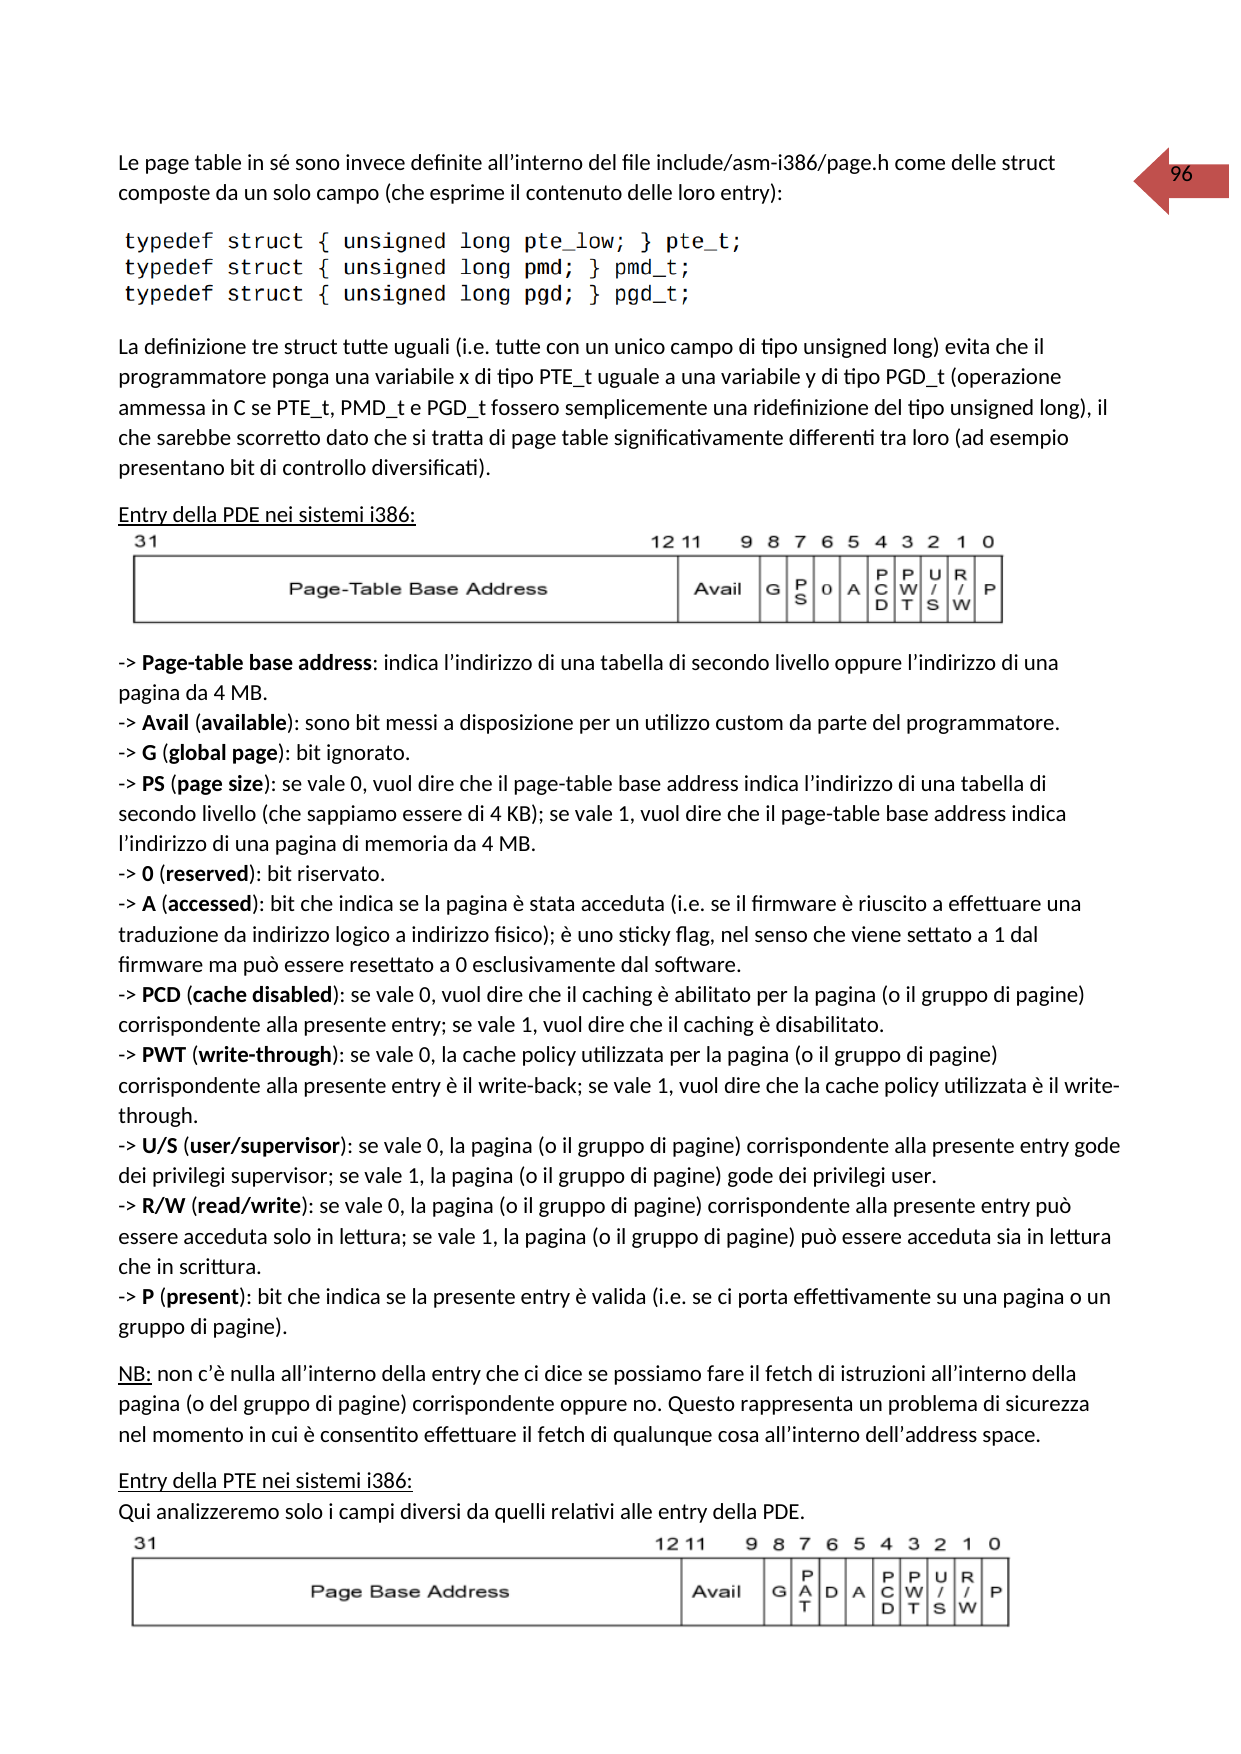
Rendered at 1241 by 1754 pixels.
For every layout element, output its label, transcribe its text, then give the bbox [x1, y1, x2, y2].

text Le page table in sé sono invece definite all’interno del file include/asm-i386/page.h come delle struct composte da un solo campo (che esprime il contenuto delle loro entry): [118, 148, 1122, 206]
text NB: non c’è nulla all’interno della entry che ci dice se possiamo fare il fetch di istruzioni all’interno della pagina (o del gruppo di pagine) corrispondente oppure no. Questo rappresenta un problema di sicurezza nel momento in cui è consentito effettuare il fetch di qualunque cosa all’interno dell’address space. [118, 1359, 1122, 1448]
picture [118, 1527, 1017, 1632]
text La definizione tre struct tutte uguali (i.e. tutte con un unico campo di tipo unsigned long) evita che il programmatore ponga una variabile x di tipo PTE_t uguale a una variabile y di tipo PGD_t (operazione ammessa in C se PTE_t, PMD_t e PGD_t fossero semplicemente una ridefinizione del tipo unsigned long), il che sarebbe scorretto dato che si tratta di page table significativamente differenti tra loro (ad esempio presentano bit di controllo diversificati). [118, 332, 1122, 481]
text -> Page-table base address: indica l’indirizzo di una tabella di secondo livello oppure l’indirizzo di una pagina da 4 MB. -> Avail (available): sono bit messi a disposizione per un utilizzo custom da parte del programmatore. -> G (global page): bit ignorato. -> PS (page size): se vale 0, vuol dire che il page-table base address indica l’indirizzo di una tabella di secondo livello (che sappiamo essere di 4 KB); se vale 1, vuol dire che il page-table base address indica l’indirizzo di una pagina di memoria da 4 MB. -> 0 (reserved): bit riservato. -> A (accessed): bit che indica se la pagina è stata acceduta (i.e. se il firmware è riuscito a effettuare una traduzione da indirizzo logico a indirizzo fisico); è uno sticky flag, nel senso che viene settato a 1 dal firmware ma può essere resettato a 0 esclusivamente dal software. -> PCD (cache disabled): se vale 0, vuol dire che il caching è abilitato per la pagina (o il gruppo di pagine) corrispondente alla presente entry; se vale 1, vuol dire che il caching è disabilitato. -> PWT (write-through): se vale 0, la cache policy utilizzata per la pagina (o il gruppo di pagine) corrispondente alla presente entry è il write-back; se vale 1, vuol dire che la cache policy utilizzata è il write-through. -> U/S (user/supervisor): se vale 0, la pagina (o il gruppo di pagine) corrispondente alla presente entry gode dei privilegi supervisor; se vale 1, la pagina (o il gruppo di pagine) gode dei privilegi user. -> R/W (read/write): se vale 0, la pagina (o il gruppo di pagine) corrispondente alla presente entry può essere acceduta solo in lettura; se vale 1, la pagina (o il gruppo di pagine) può essere acceduta sia in lettura che in scrittura. -> P (present): bit che indica se la presente entry è valida (i.e. se ci porta effettivamente su una pagina o un gruppo di pagine). [118, 648, 1122, 1340]
picture [118, 224, 750, 314]
picture [118, 530, 1015, 629]
